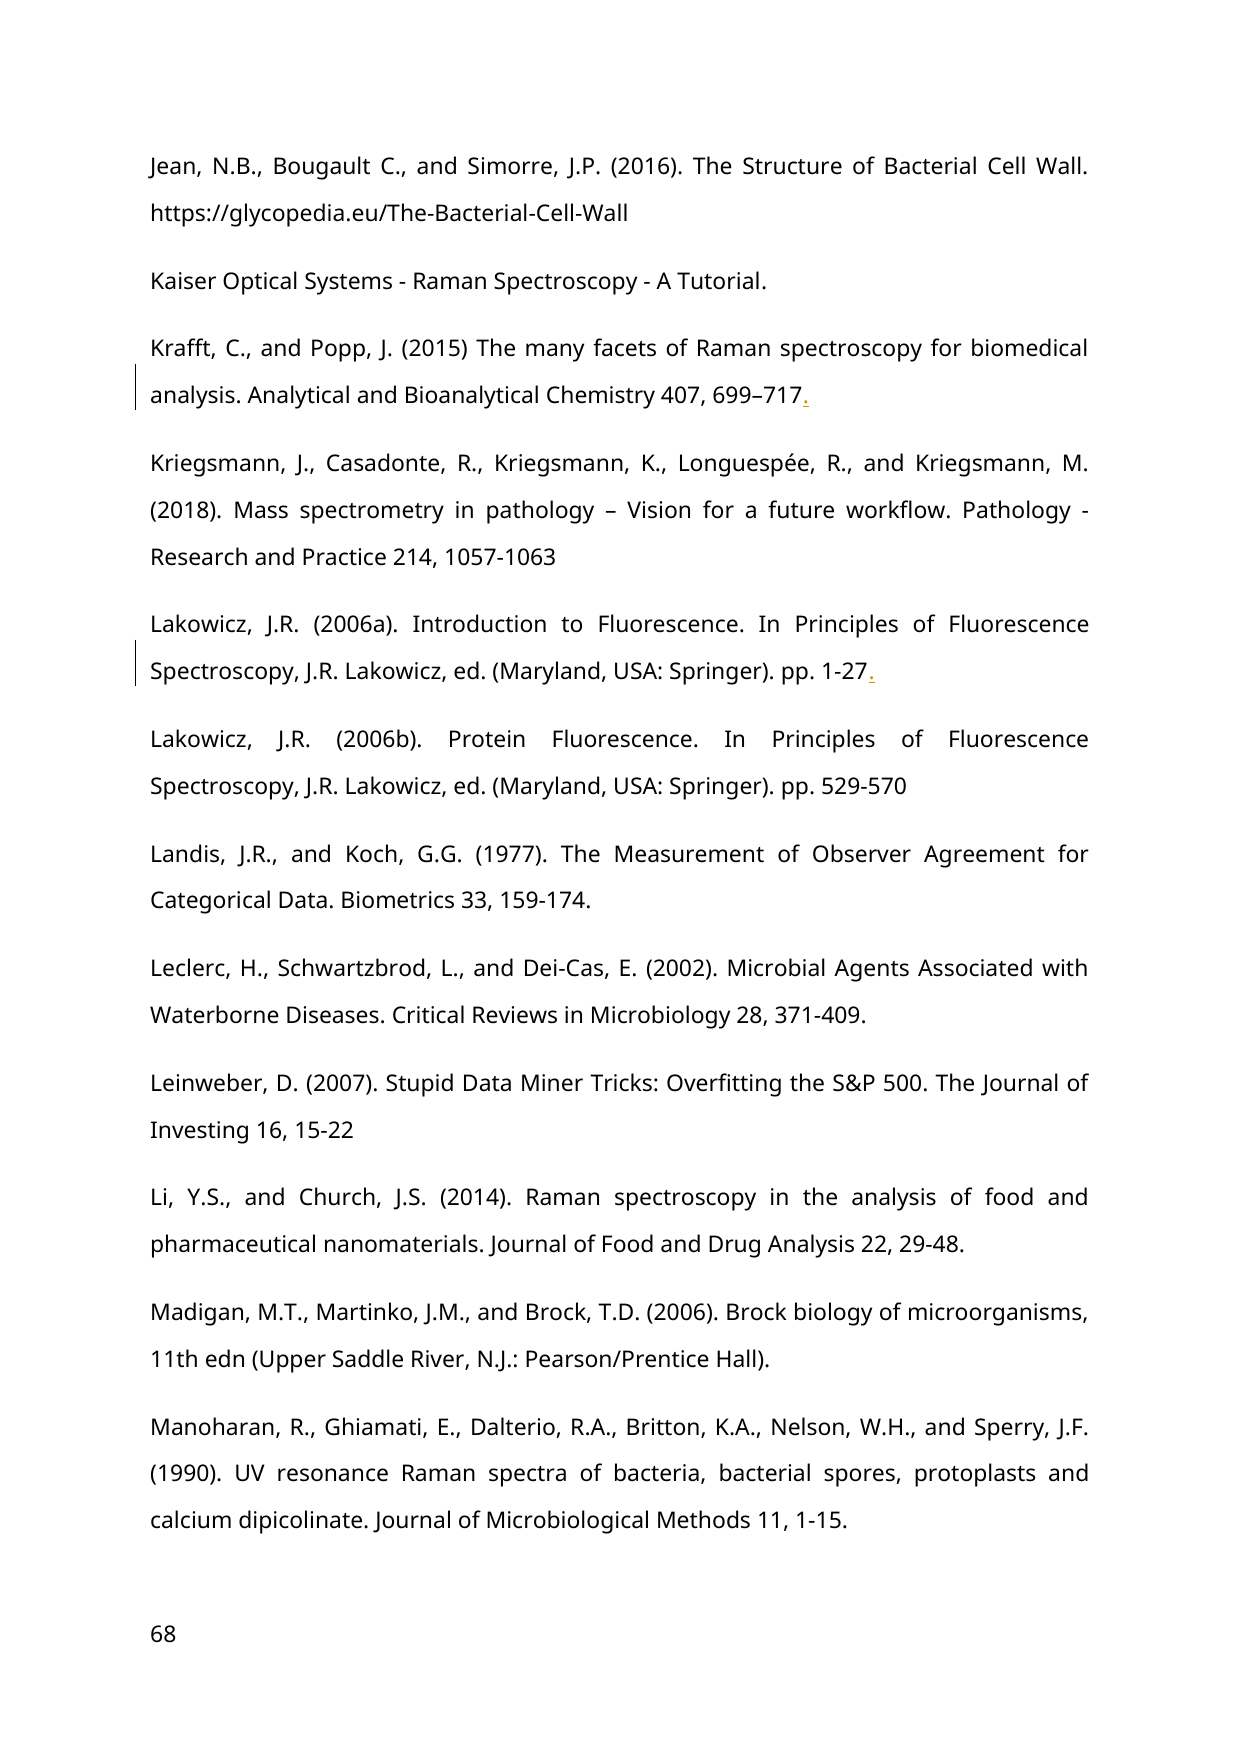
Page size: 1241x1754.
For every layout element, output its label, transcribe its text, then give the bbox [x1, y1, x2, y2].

text Kriegsmann, J., Casadonte, R., Kriegsmann, K., Longuespée, R., and Kriegsmann, M. (2018). Mass spectrometry in pathology – Vision for a future workflow. Pathology - Research and Practice 214, 1057-1063 [150, 447, 1090, 572]
text Krafft, C., and Popp, J. (2015) The many facets of Raman spectroscopy for biomedical analysis. Analytical and Bioanalytical Chemistry 407, 699–717 [150, 332, 1090, 410]
text Leclerc, H., Schwartzbrod, L., and Dei-Cas, E. (2002). Microbial Agents Associated with Waterborne Diseases. Critical Reviews in Microbiology 28, 371-409. [150, 952, 1090, 1030]
text Leinweber, D. (2007). Stupid Data Miner Tricks: Overfitting the S&P 500. The Journal of Investing 16, 15-22 [150, 1067, 1090, 1145]
text Madigan, M.T., Martinko, J.M., and Brock, T.D. (2006). Brock biology of microorganisms, 11th edn (Upper Saddle River, N.J.: Pearson/Prentice Hall). [150, 1296, 1090, 1374]
text Landis, J.R., and Koch, G.G. (1977). The Measurement of Observer Agreement for Categorical Data. Biometrics 33, 159-174. [150, 837, 1090, 916]
text Lakowicz, J.R. (2006b). Protein Fluorescence. In Principles of Fluorescence Spectroscopy, J.R. Lakowicz, ed. (Maryland, USA: Springer). pp. 529-570 [150, 723, 1090, 801]
text Lakowicz, J.R. (2006a). Introduction to Fluorescence. In Principles of Fluorescence Spectroscopy, J.R. Lakowicz, ed. (Maryland, USA: Springer). pp. 1-27 [150, 608, 1090, 686]
text Kaiser Optical Systems - Raman Spectroscopy - A Tutorial. [150, 264, 1090, 296]
text Manoharan, R., Ghiamati, E., Dalterio, R.A., Britton, K.A., Nelson, W.H., and Sperry, J.F. (1990). UV resonance Raman spectra of bacteria, bacterial spores, protoplasts and calcium dipicolinate. Journal of Microbiological Methods 11, 1-15. [150, 1410, 1090, 1535]
text Jean, N.B., Bougault C., and Simorre, J.P. (2016). The Structure of Bacterial Cell Wall. https://glycopedia.eu/The-Bacterial-Cell-Wall [150, 150, 1090, 228]
text Li, Y.S., and Church, J.S. (2014). Raman spectroscopy in the analysis of food and pharmaceutical nanomaterials. Journal of Food and Drug Analysis 22, 29-48. [150, 1181, 1090, 1259]
